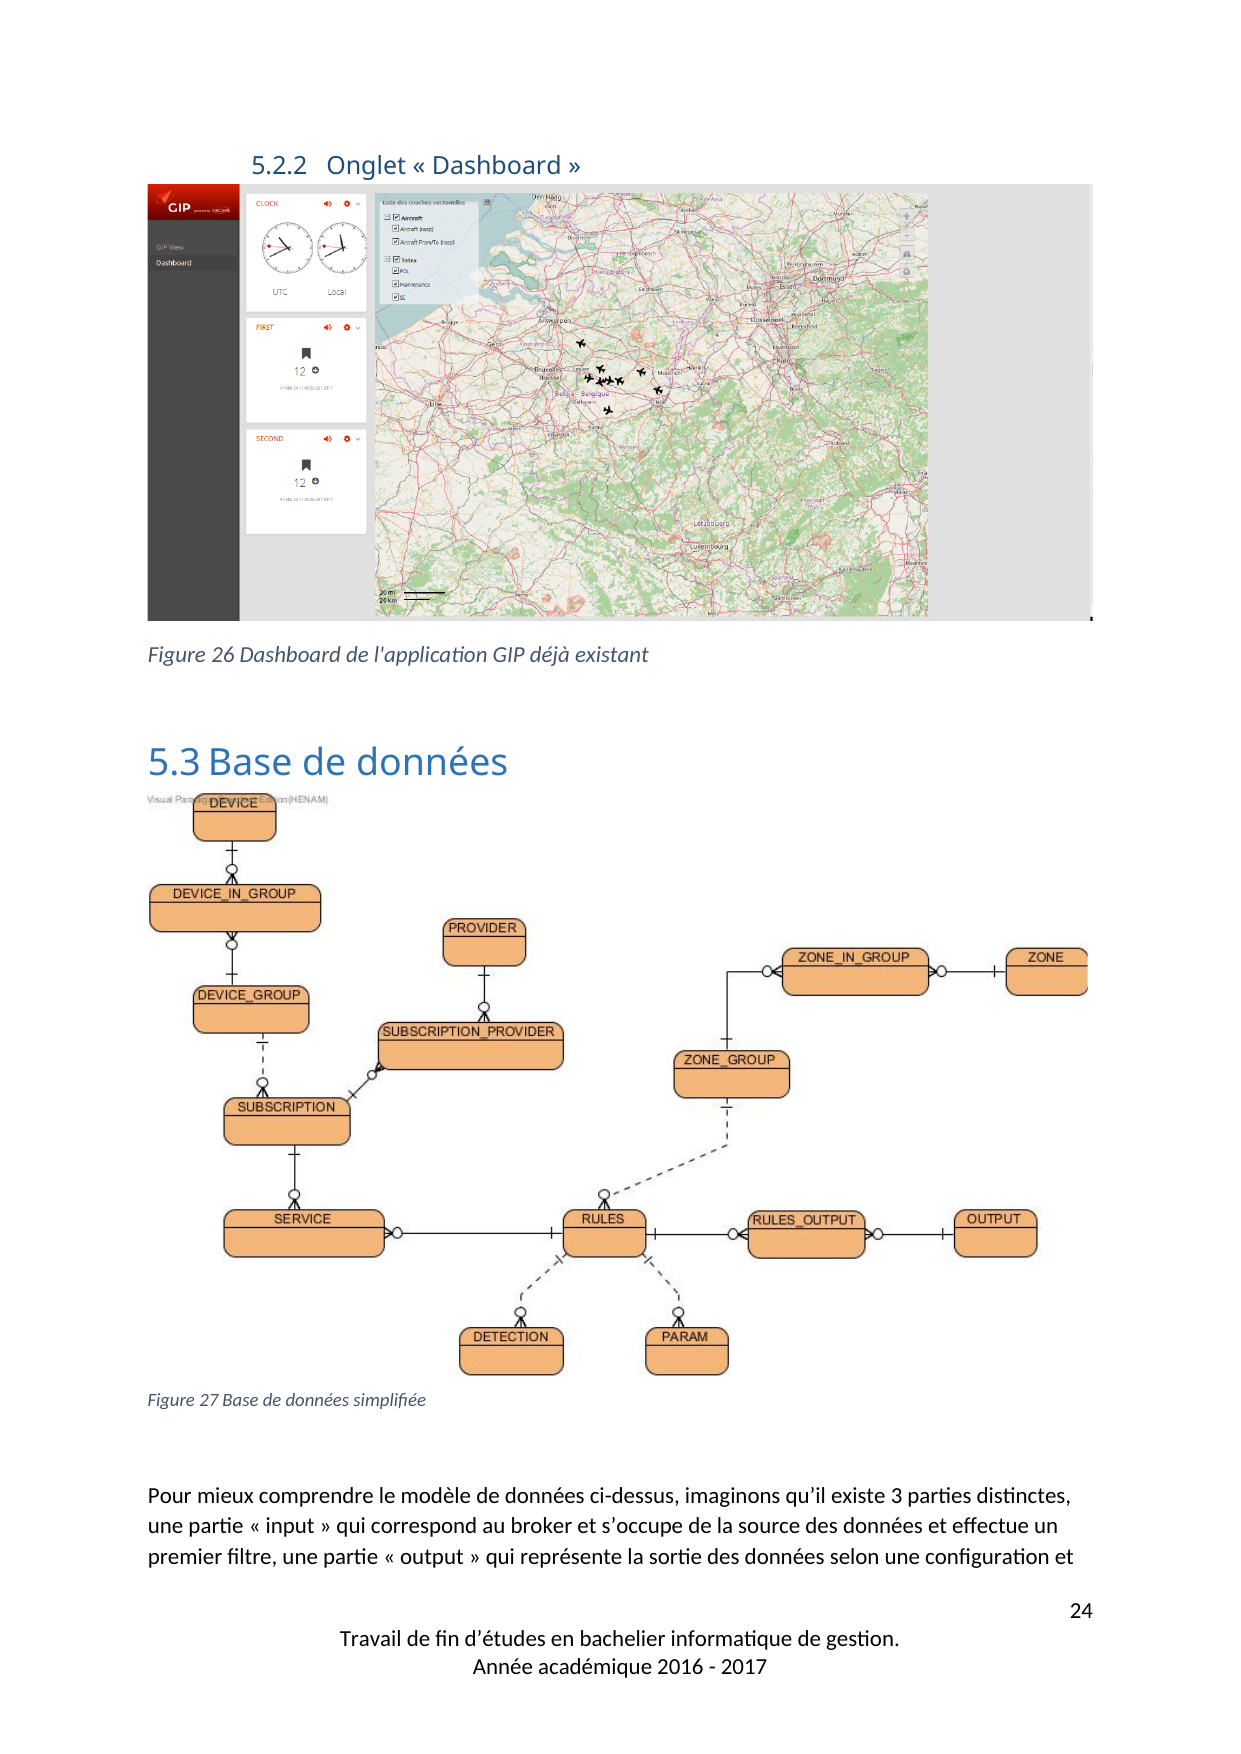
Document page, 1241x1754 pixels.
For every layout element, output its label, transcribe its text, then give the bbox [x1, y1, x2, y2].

text Figure 26 Dashboard de l'application GIP déjà existant [148, 640, 1093, 668]
text Base de données [148, 736, 1093, 787]
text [148, 1481, 1093, 1570]
subtitle Onglet « Dashboard » [251, 148, 1093, 182]
picture [147, 791, 1087, 1376]
picture [147, 184, 1093, 621]
